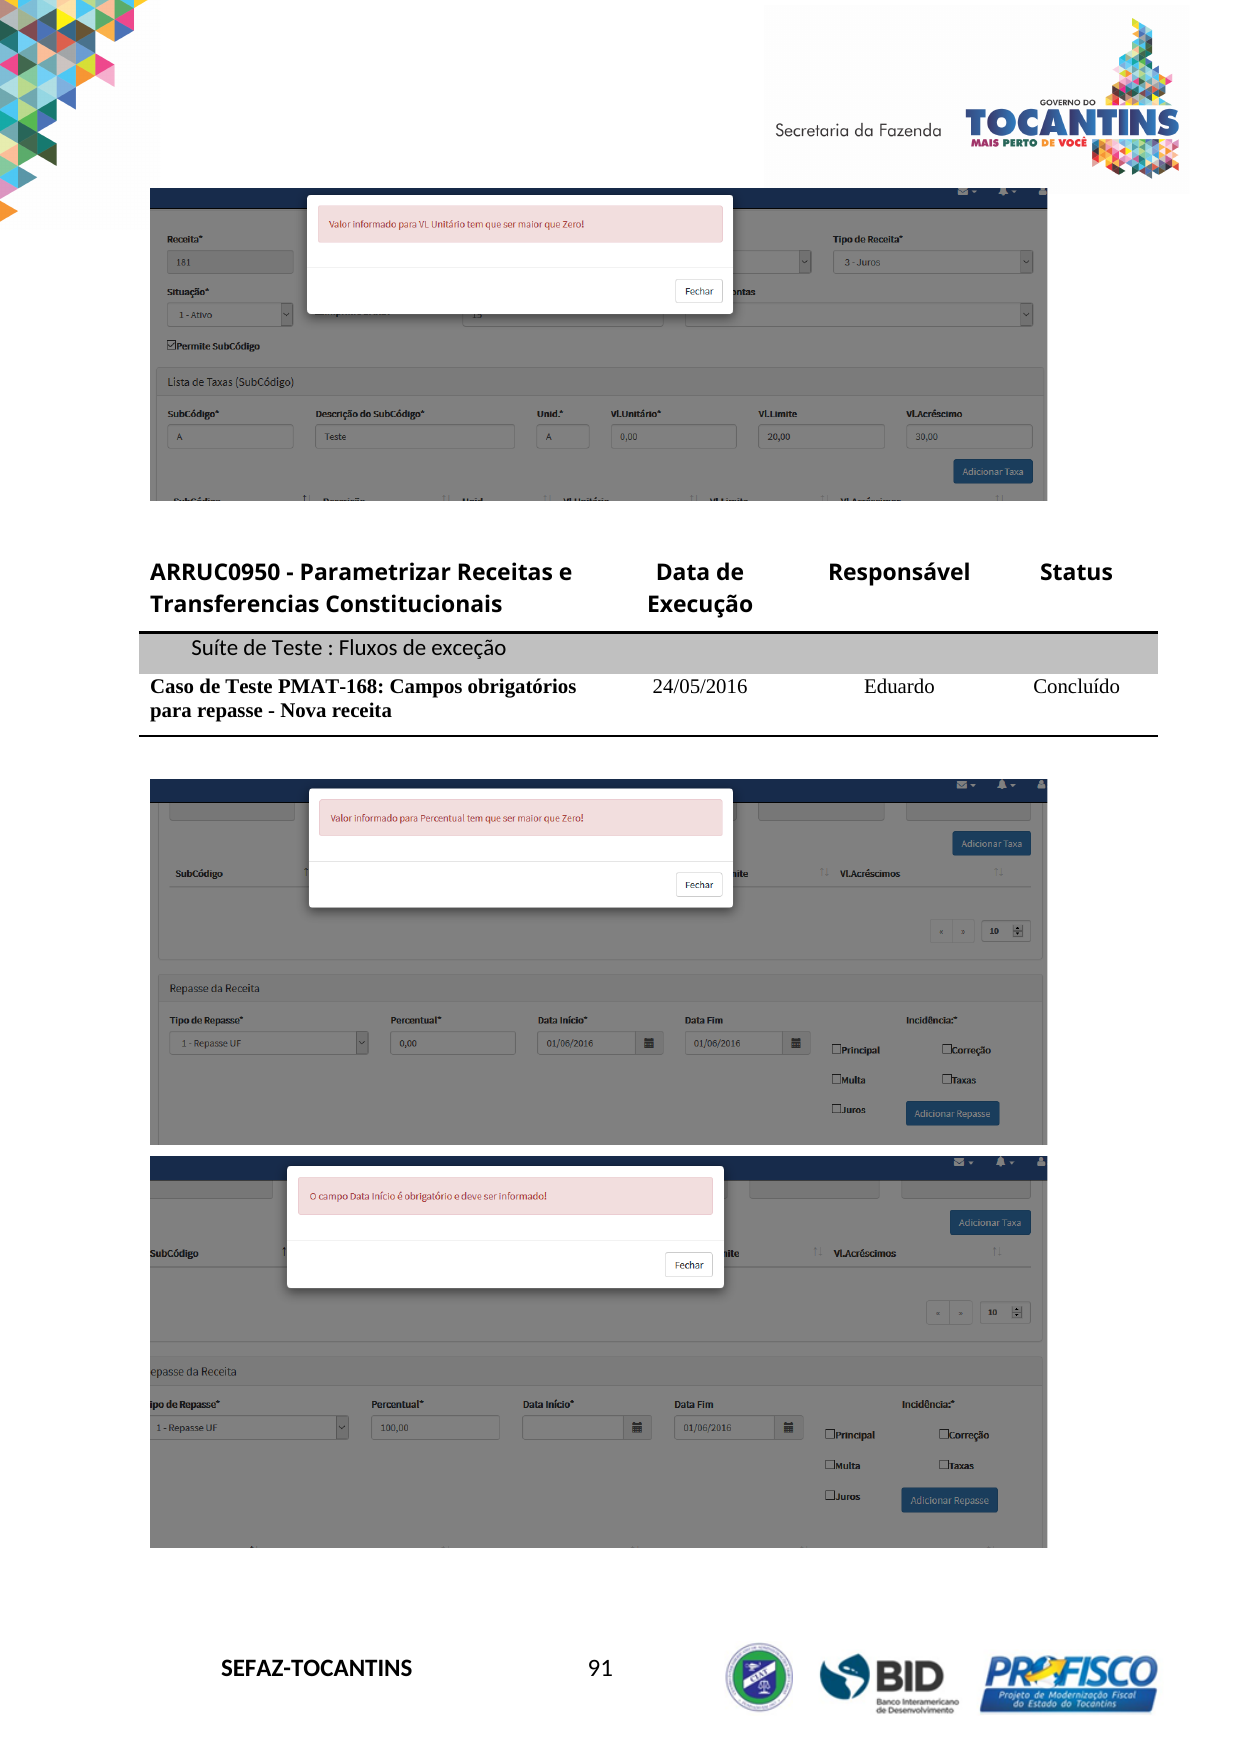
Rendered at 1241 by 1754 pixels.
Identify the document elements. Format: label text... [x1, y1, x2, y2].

picture [723, 1641, 1164, 1716]
table_cell Concluído [995, 674, 1158, 734]
table_header Data de Execução [596, 556, 803, 631]
picture [150, 779, 1048, 1145]
table_header Responsável [803, 556, 995, 631]
table_cell Suíte de Teste : Fluxos de exceção [139, 634, 1158, 674]
picture [150, 1156, 1048, 1548]
table_cell 24/05/2016 [596, 674, 803, 734]
table_header Status [995, 556, 1158, 631]
table_cell Eduardo [803, 674, 995, 734]
picture [0, 0, 1190, 501]
table_header ARRUC0950 - Parametrizar Receitas e Transferencias Constitucionais [139, 556, 596, 631]
table_cell Caso de Teste PMAT-168: Campos obrigatórios para repasse - Nova receita [139, 674, 596, 734]
